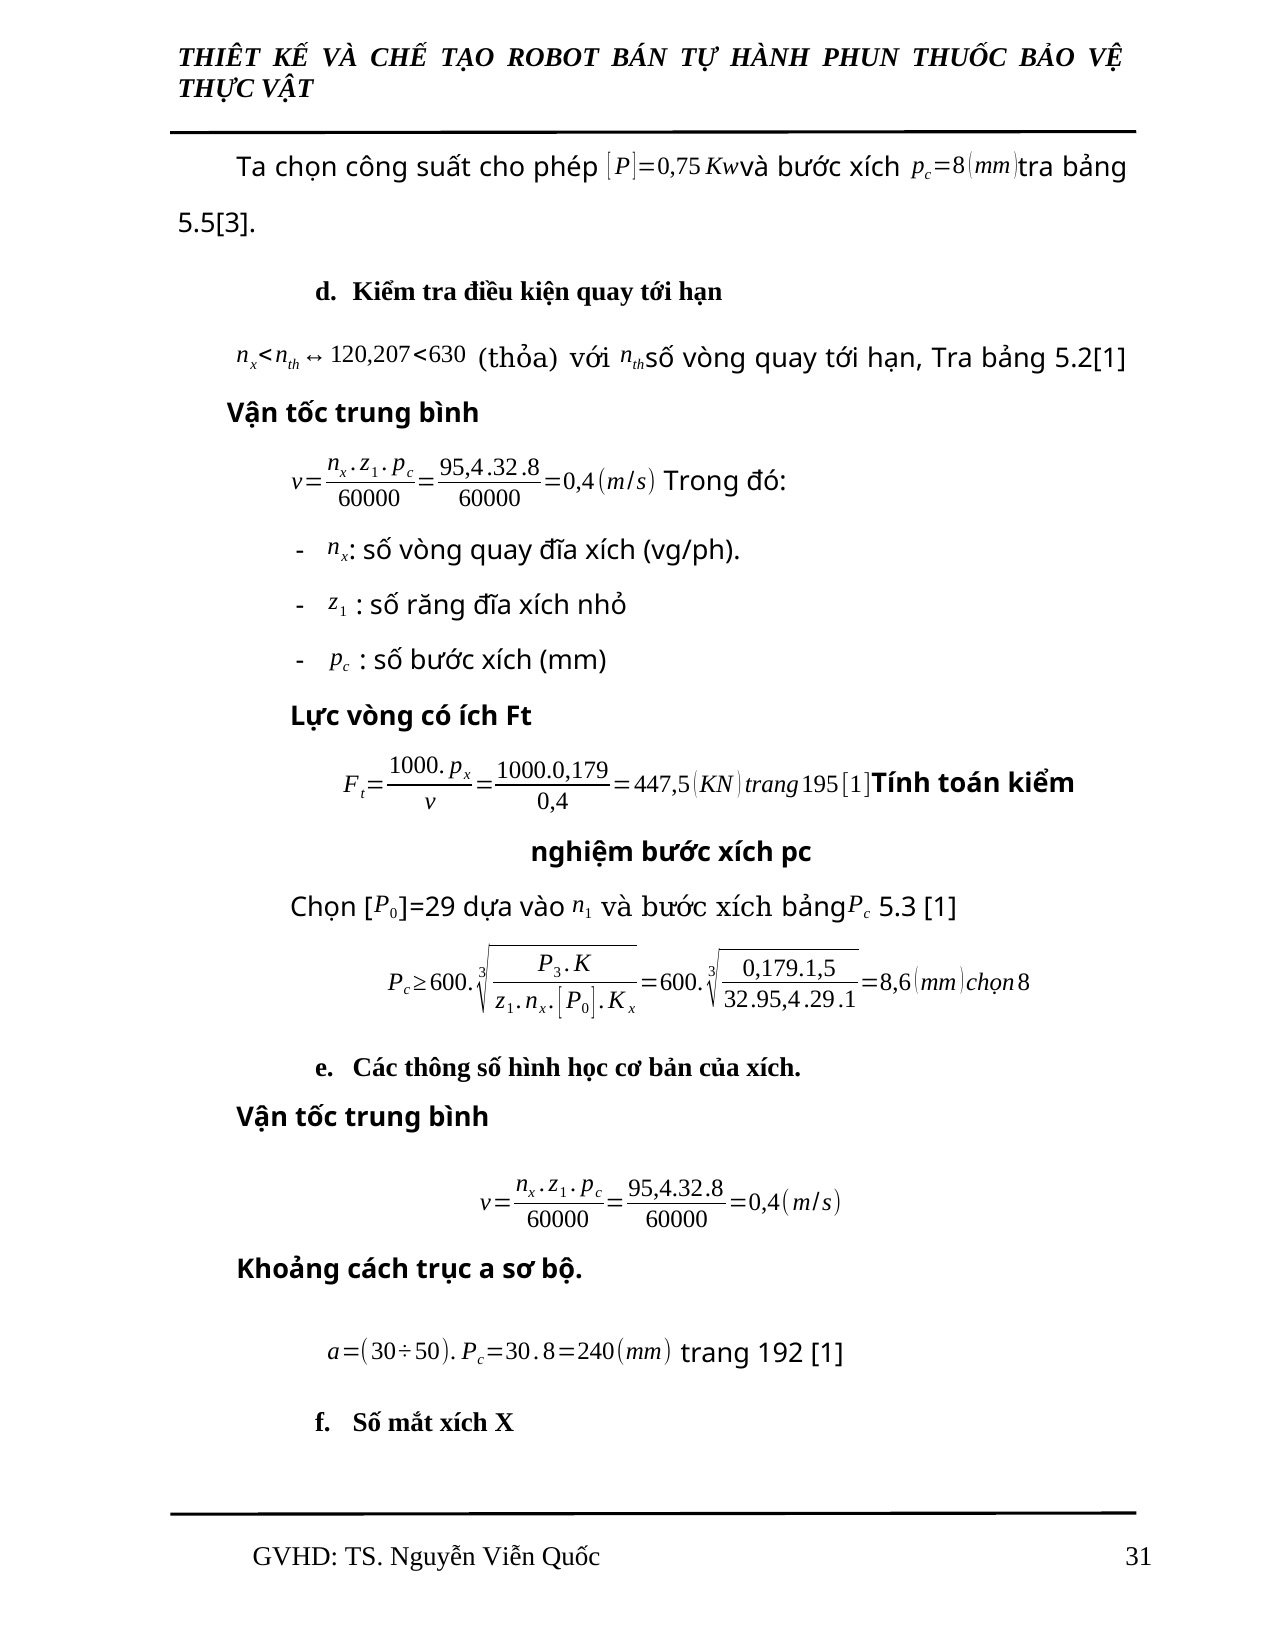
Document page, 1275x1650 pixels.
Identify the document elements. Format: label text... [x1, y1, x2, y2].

list Số mắt xích X [315, 1406, 1127, 1437]
list : số bước xích (mm) [177, 641, 1127, 678]
list Chọn []=29 dựa vào và bước xích bảng 5.3 [1] [215, 888, 1127, 925]
list Trong đó: [215, 449, 1127, 512]
list Lực vòng có ích Ft [215, 696, 1127, 733]
list Ta chọn công suất cho phép và bước xích tra bảng 5.5[3]. [177, 148, 1127, 240]
text Vận tốc trung bình [177, 1098, 1127, 1134]
list : số răng đĩa xích nhỏ [177, 585, 1127, 622]
text Khoảng cách trục a sơ bộ. [177, 1249, 1127, 1286]
list Các thông số hình học cơ bản của xích. [315, 1051, 1127, 1082]
list (thỏa) với số vòng quay tới hạn, Tra bảng 5.2[1] Vận tốc trung bình [177, 338, 1127, 431]
list Tính toán kiểm nghiệm bước xích pc [215, 751, 1127, 869]
text trang 192 [1] [252, 1334, 1127, 1371]
list : số vòng quay đĩa xích (vg/ph). [177, 530, 1127, 567]
list Kiểm tra điều kiện quay tới hạn [315, 275, 1127, 306]
